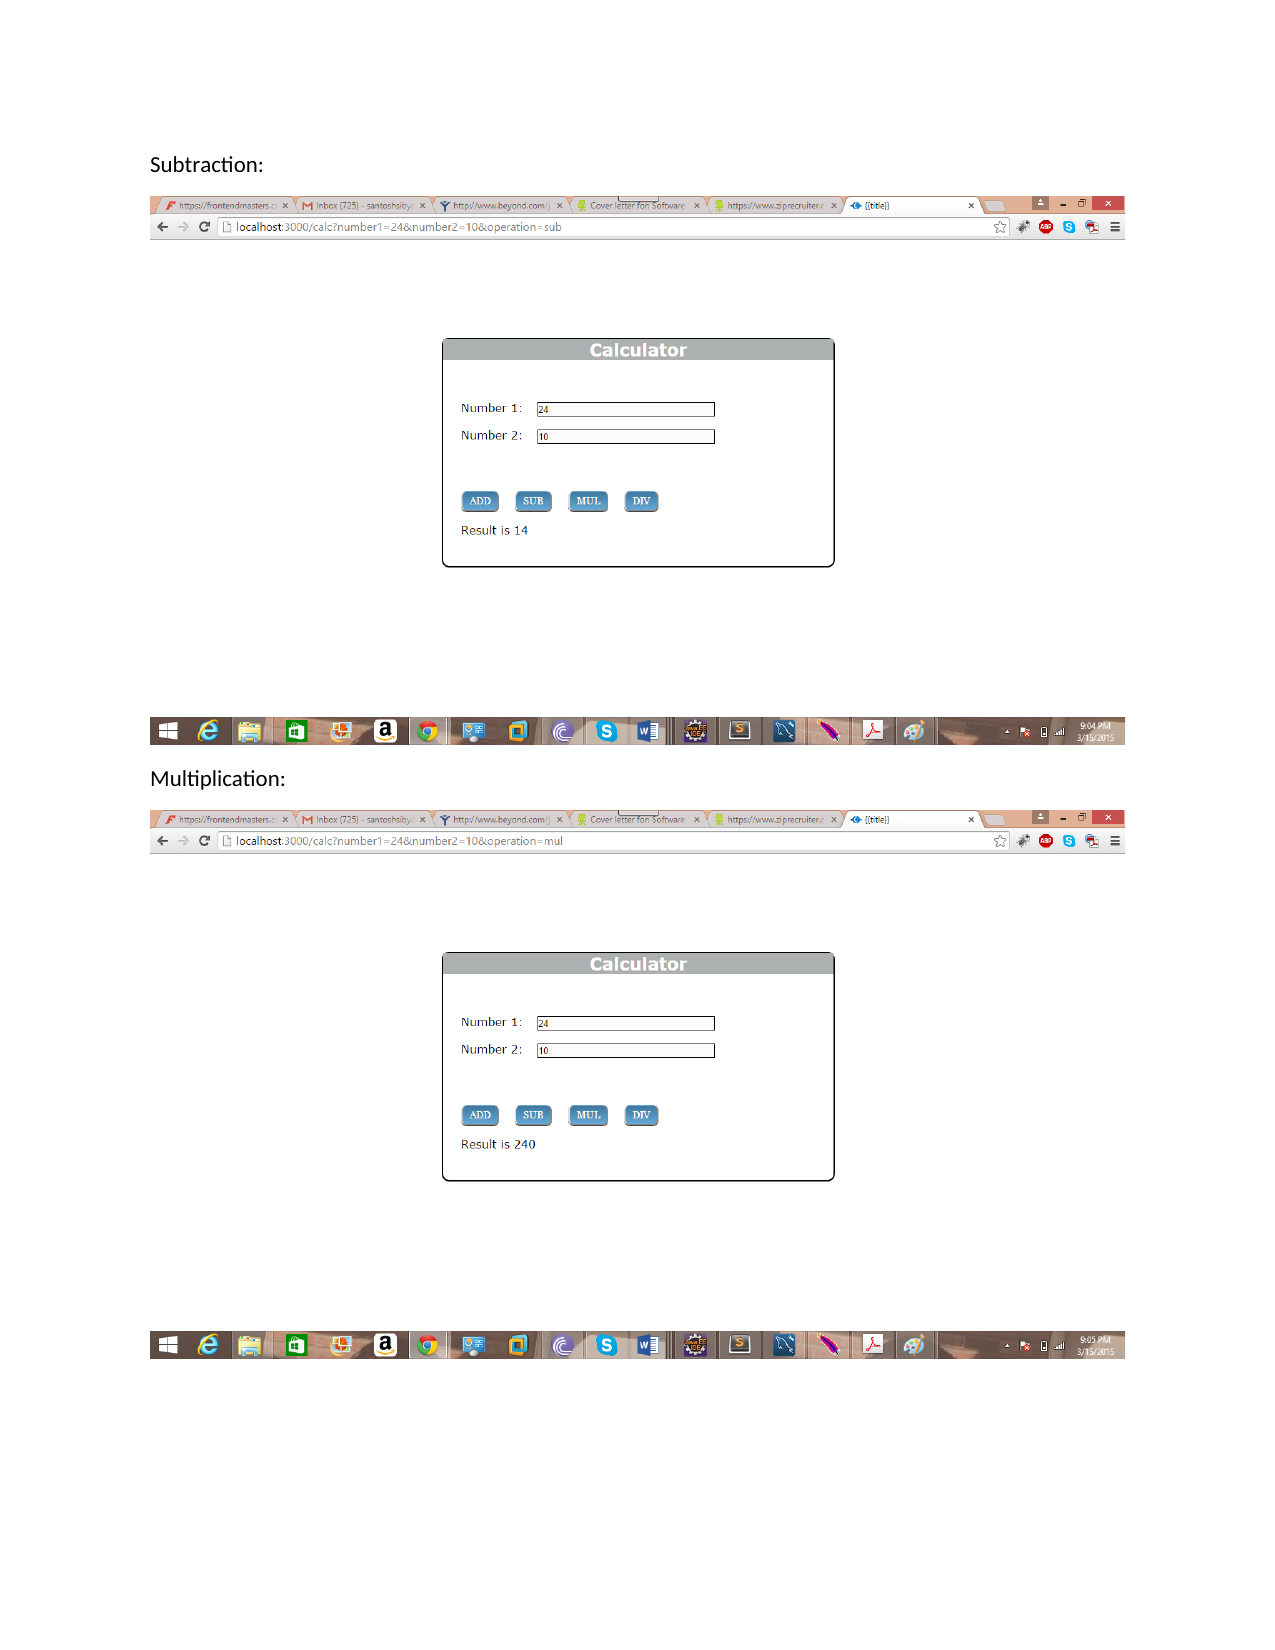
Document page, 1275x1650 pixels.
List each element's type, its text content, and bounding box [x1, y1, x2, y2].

picture [150, 810, 1125, 1359]
picture [150, 196, 1125, 745]
text Multiplication: [150, 764, 1125, 792]
text Subtraction: [150, 150, 1125, 178]
